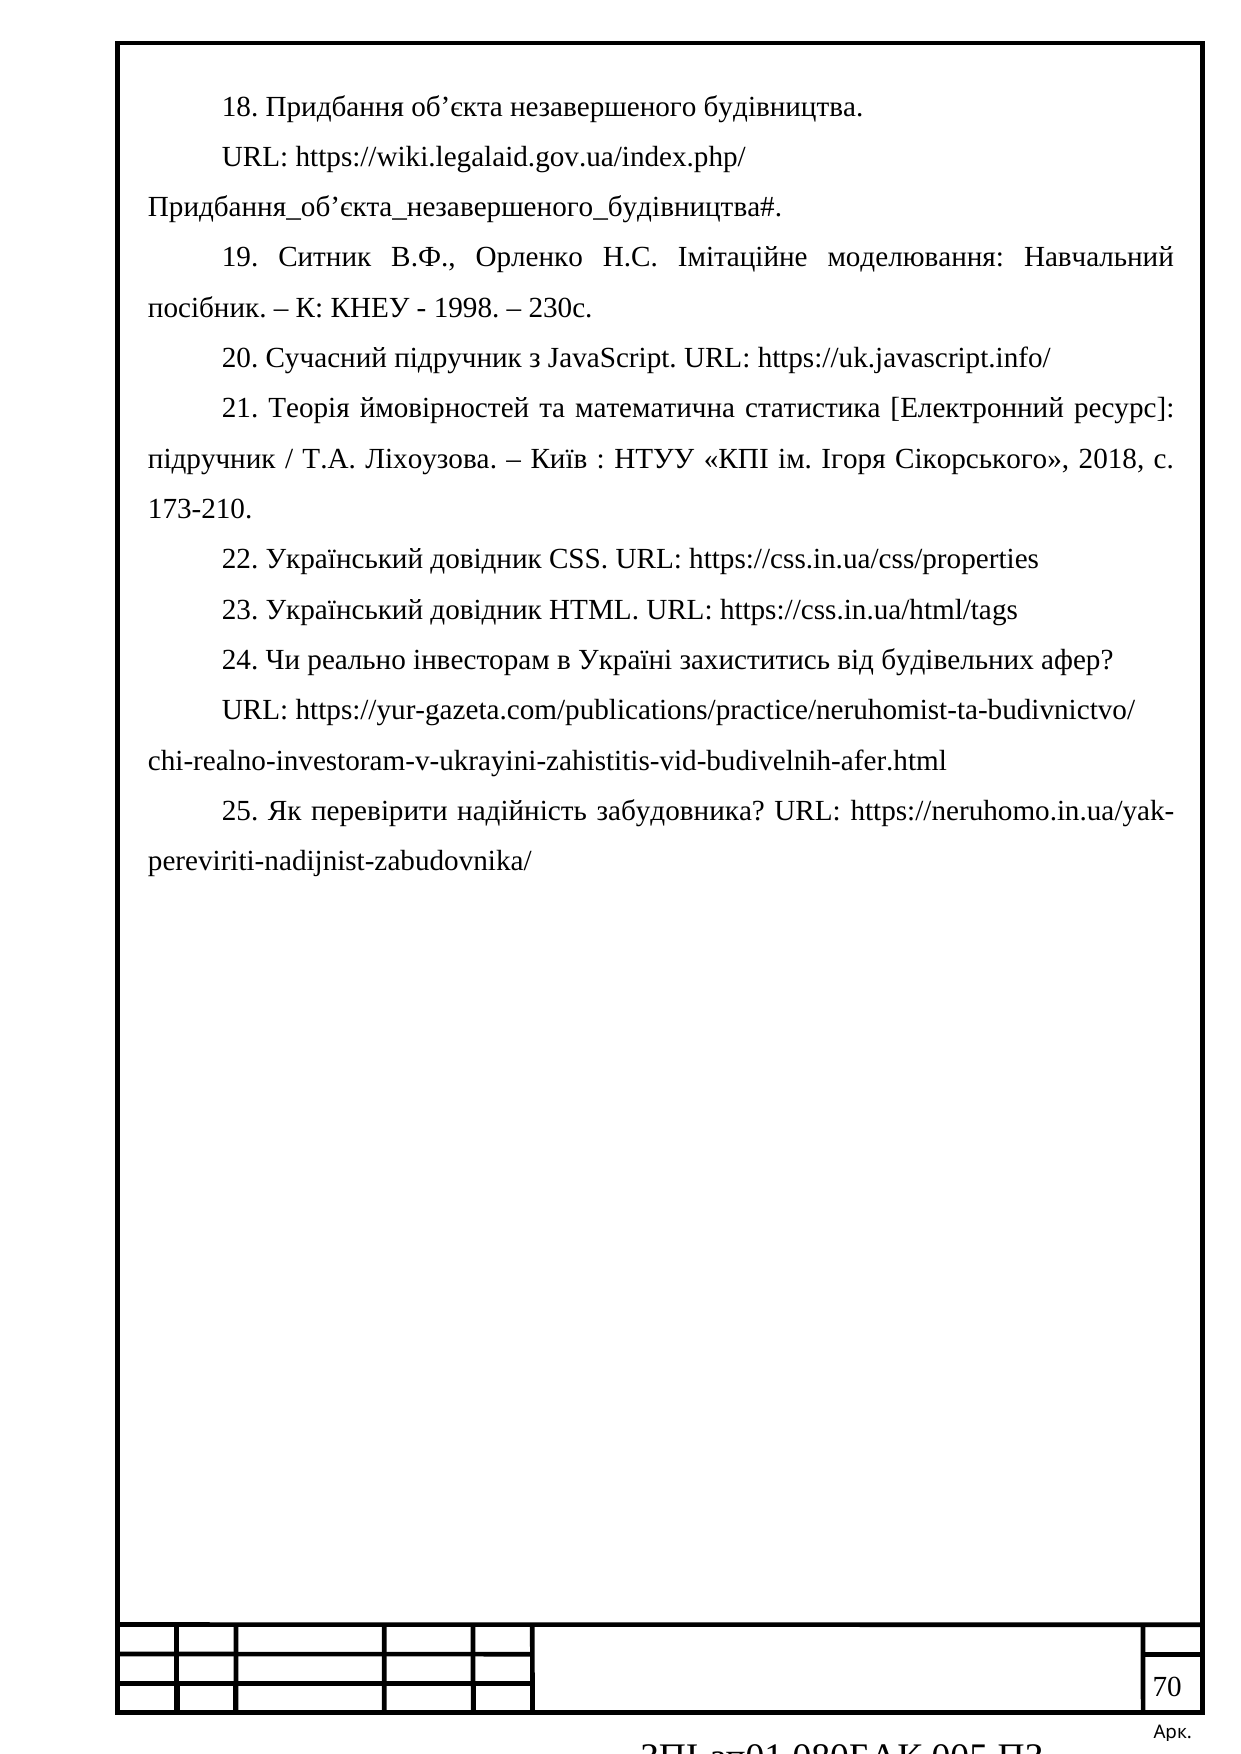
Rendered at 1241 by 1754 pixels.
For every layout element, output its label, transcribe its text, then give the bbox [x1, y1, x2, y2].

text 19. Ситник В.Ф., Орленко Н.С. Імітаційне моделювання: Навчальний посібник. – К: КНЕУ - 1998. – 230с. [148, 239, 1175, 323]
text 21. Теорія ймовірностей та математична статистика [Електронний ресурс]: підручник / Т.А. Ліхоузова. – Київ : НТУУ «КПІ ім. Ігоря Сікорського», 2018, с. 173-210. [148, 391, 1175, 525]
text 23. Український довідник HTML. URL: https://css.in.ua/html/tags [148, 592, 1175, 625]
text 20. Сучасний підручник з JavaScript. URL: https://uk.javascript.info/ [148, 340, 1175, 374]
text 25. Як перевірити надійність забудовника? URL: https://neruhomo.in.ua/yak-pereviriti-nadijnist-zabudovnika/ [148, 793, 1175, 877]
text 24. Чи реально інвесторам в Україні захиститись від будівельних афер? [148, 642, 1175, 676]
text URL: https://yur-gazeta.com/publications/practice/neruhomist-ta-budivnictvo/chi-realno-investoram-v-ukrayini-zahistitis-vid-budivelnih-afer.html [148, 692, 1175, 776]
text 22. Український довідник CSS. URL: https://css.in.ua/css/properties [148, 541, 1175, 575]
text 18. Придбання об’єкта незавершеного будівництва. [148, 89, 1175, 122]
text URL: https://wiki.legalaid.gov.ua/index.php/Придбання_об’єкта_незавершеного_будівництва#. [148, 139, 1175, 223]
